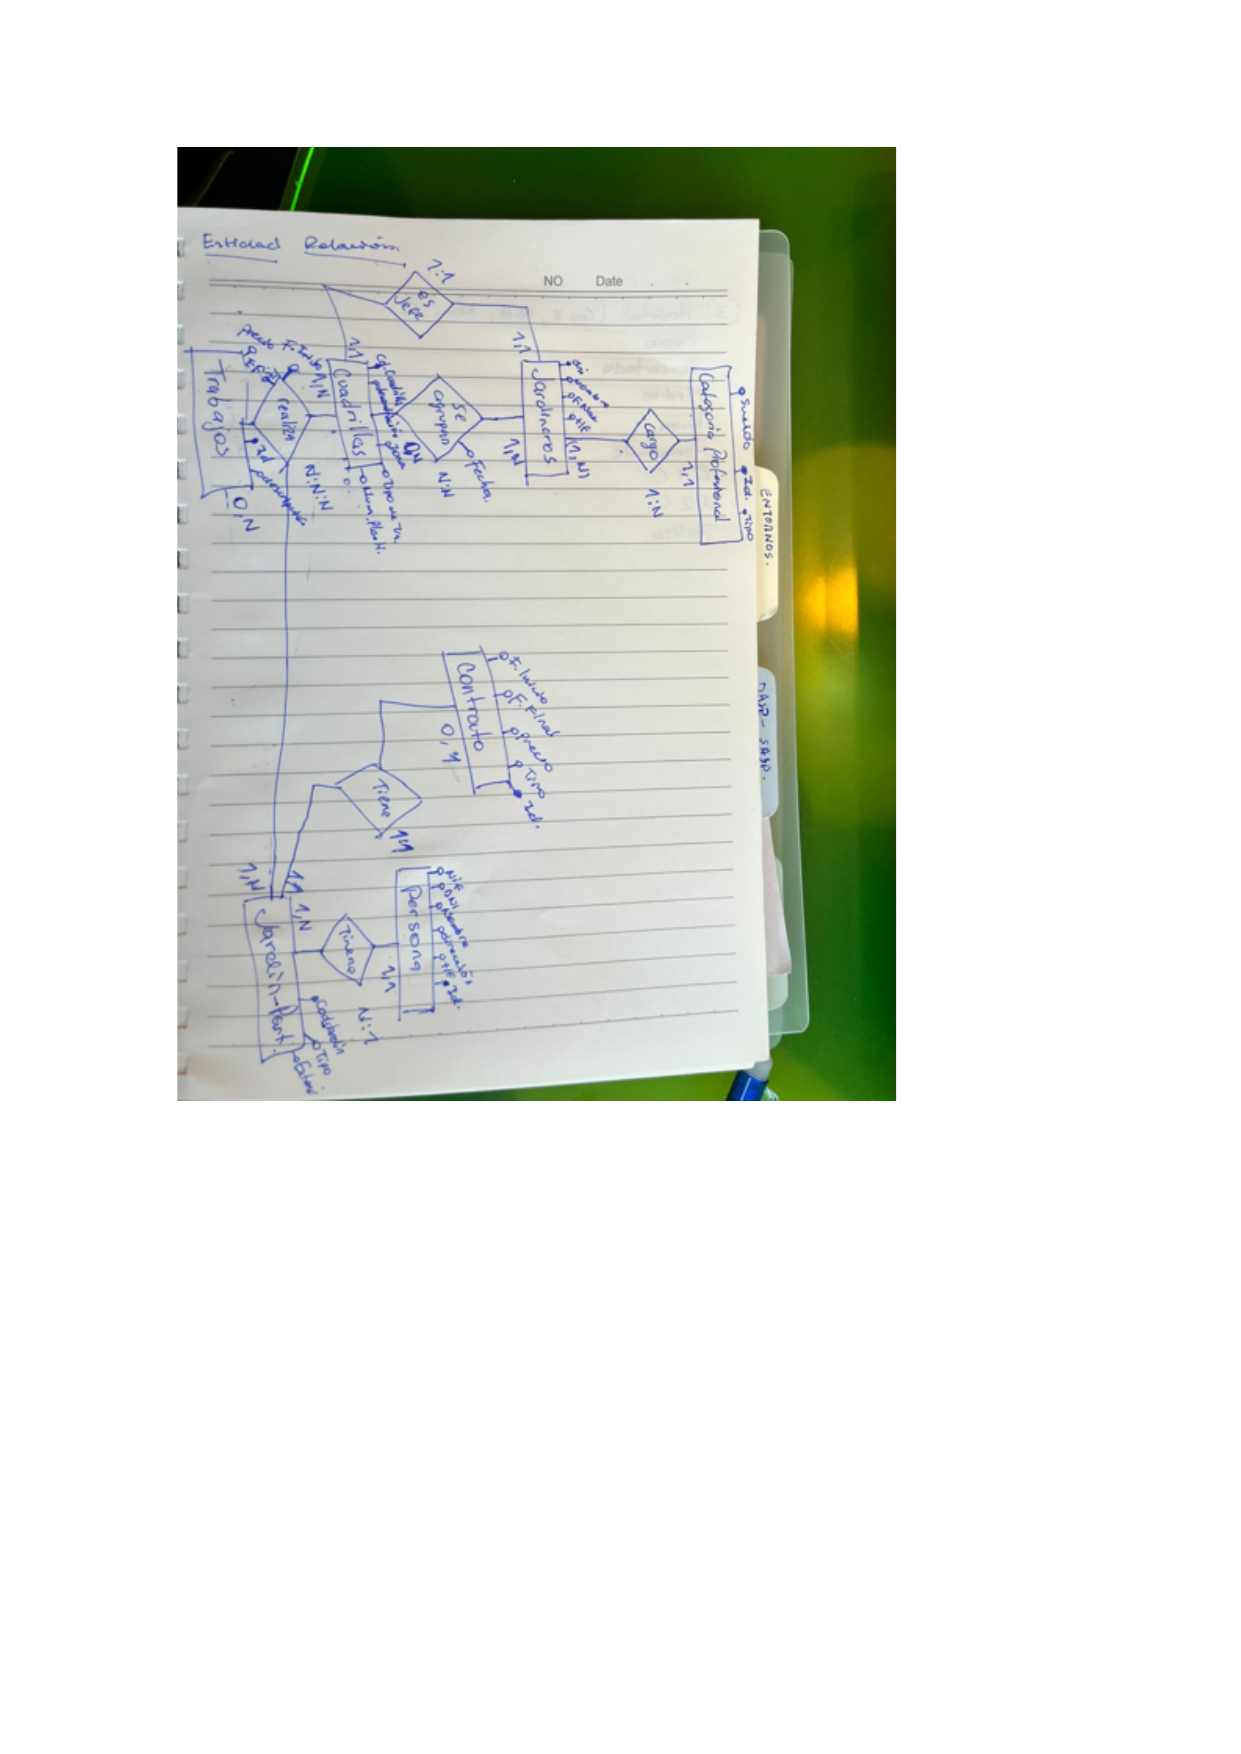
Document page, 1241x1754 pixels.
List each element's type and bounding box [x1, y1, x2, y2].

picture [177, 147, 897, 1101]
